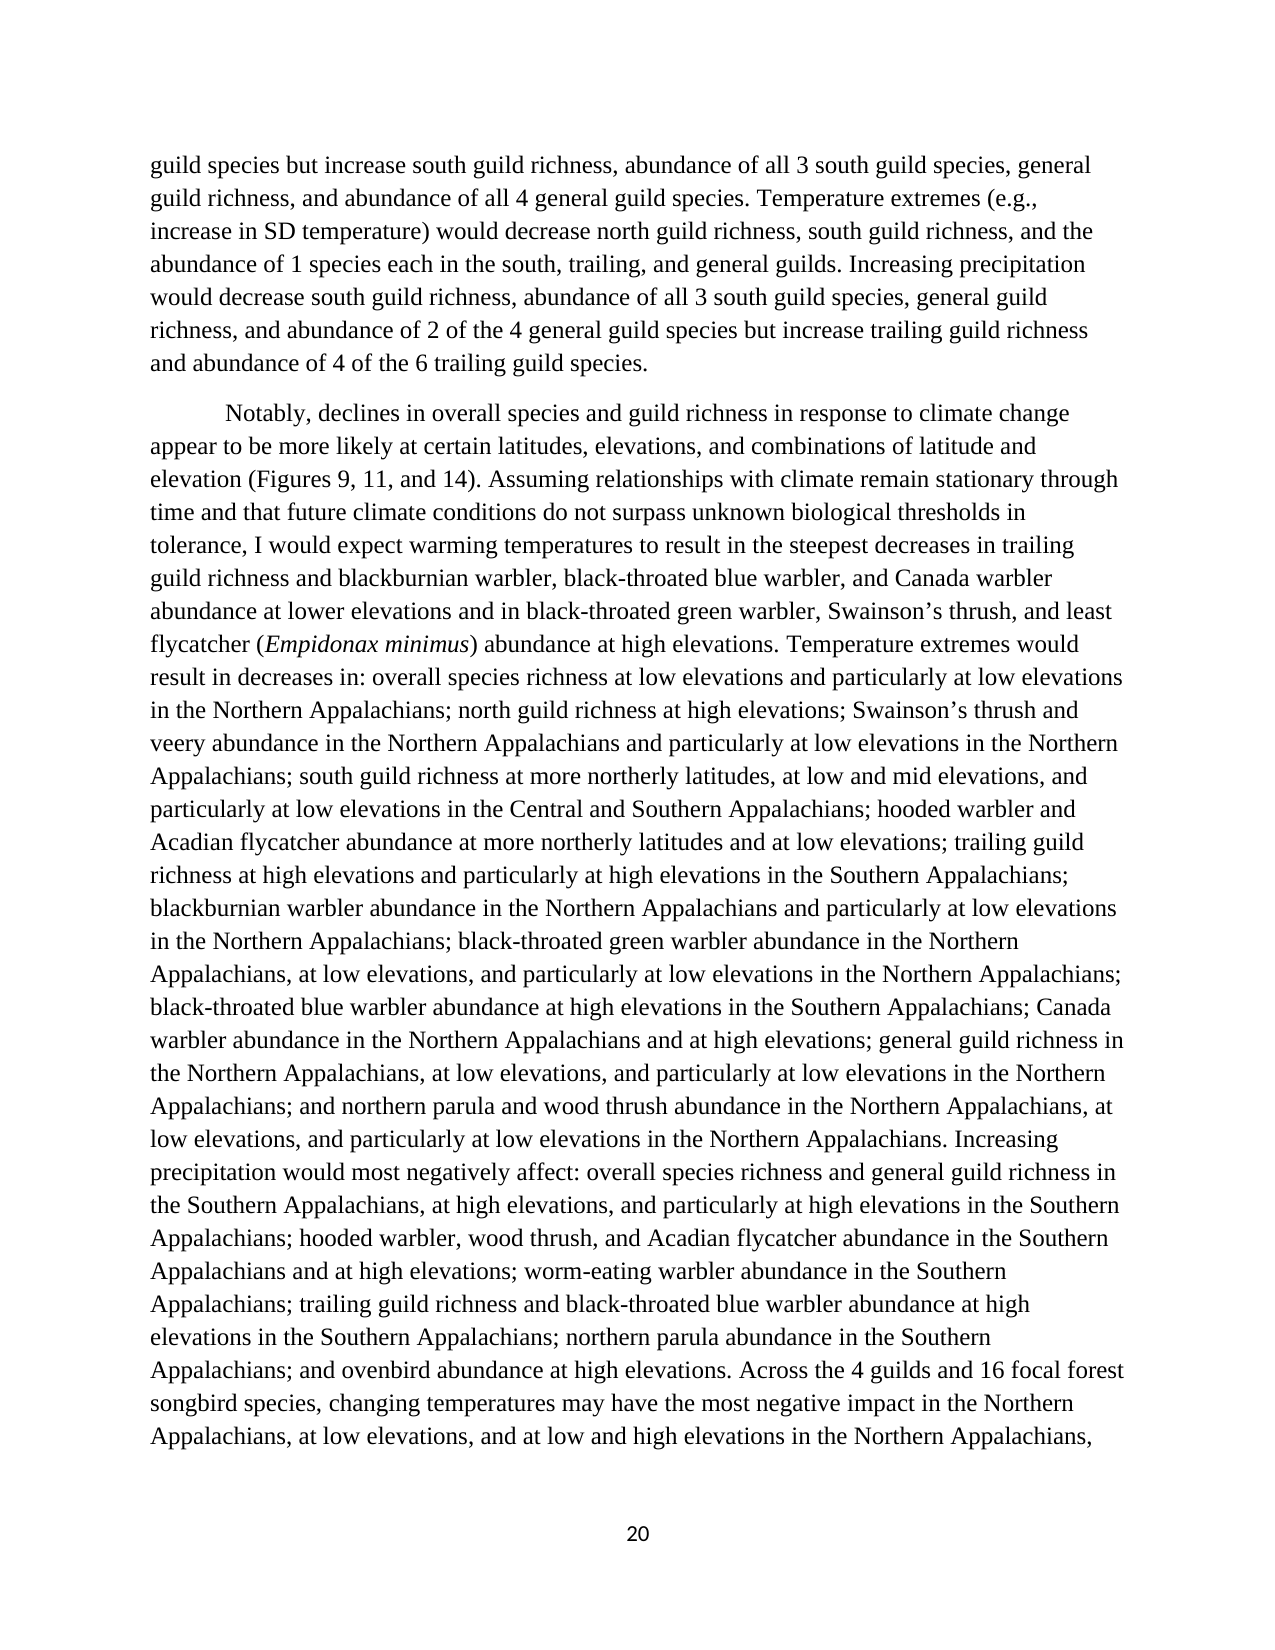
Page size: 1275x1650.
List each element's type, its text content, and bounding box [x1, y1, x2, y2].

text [150, 150, 1125, 377]
